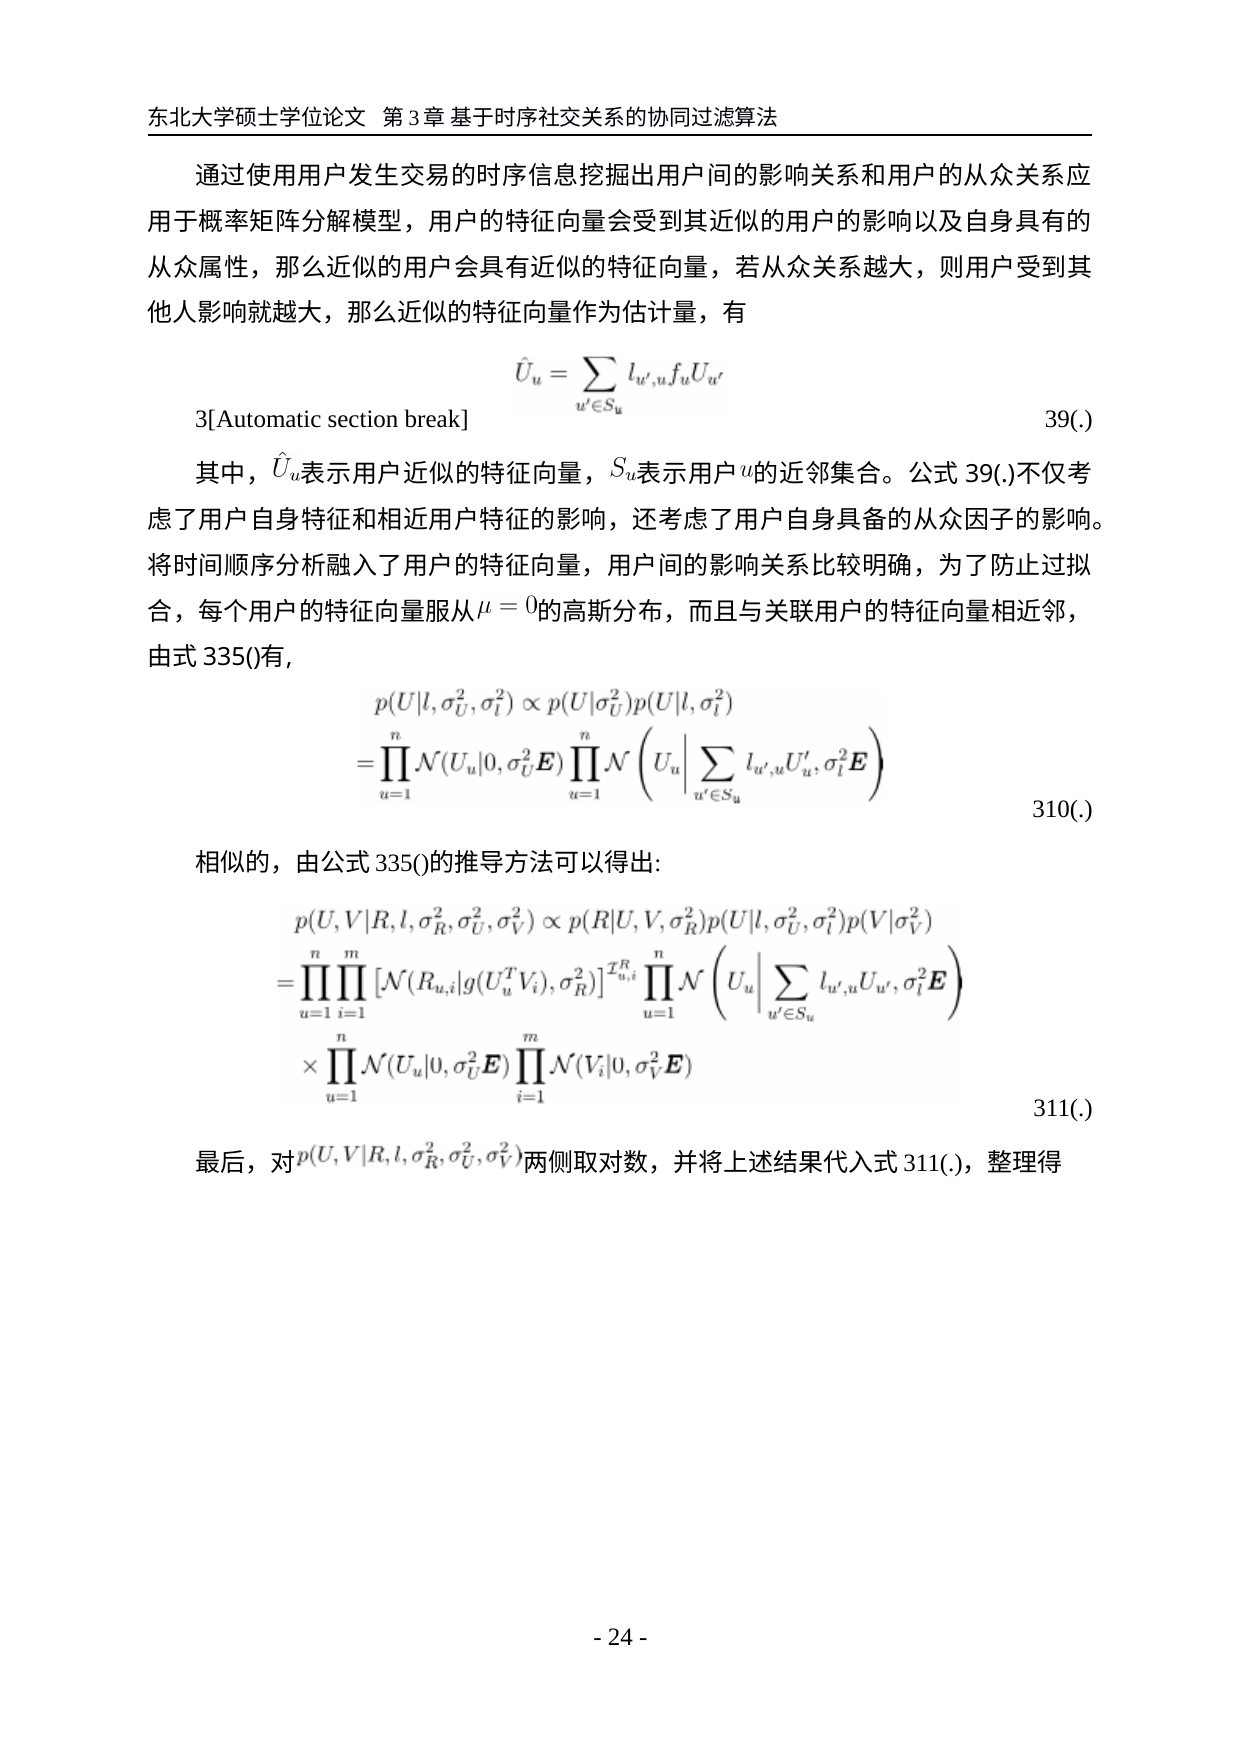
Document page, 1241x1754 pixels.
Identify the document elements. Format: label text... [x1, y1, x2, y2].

text 其中，表示用户近似的特征向量，表示用户的近邻集合。公式(3.9)不仅考虑了用户自身特征和相近用户特征的影响，还考虑了用户自身具备的从众因子的影响。将时间顺序分析融入了用户的特征向量，用户间的影响关系比较明确，为了防止过拟合，每个用户的特征向量服从的高斯分布，而且与关联用户的特征向量相近邻，由式(3.5)有, [148, 446, 1092, 675]
text 通过使用用户发生交易的时序信息挖掘出用户间的影响关系和用户的从众关系应用于概率矩阵分解模型，用户的特征向量会受到其近似的用户的影响以及自身具有的从众属性，那么近似的用户会具有近似的特征向量，若从众关系越大，则用户受到其他人影响就越大，那么近似的特征向量作为估计量，有 [148, 148, 1092, 331]
